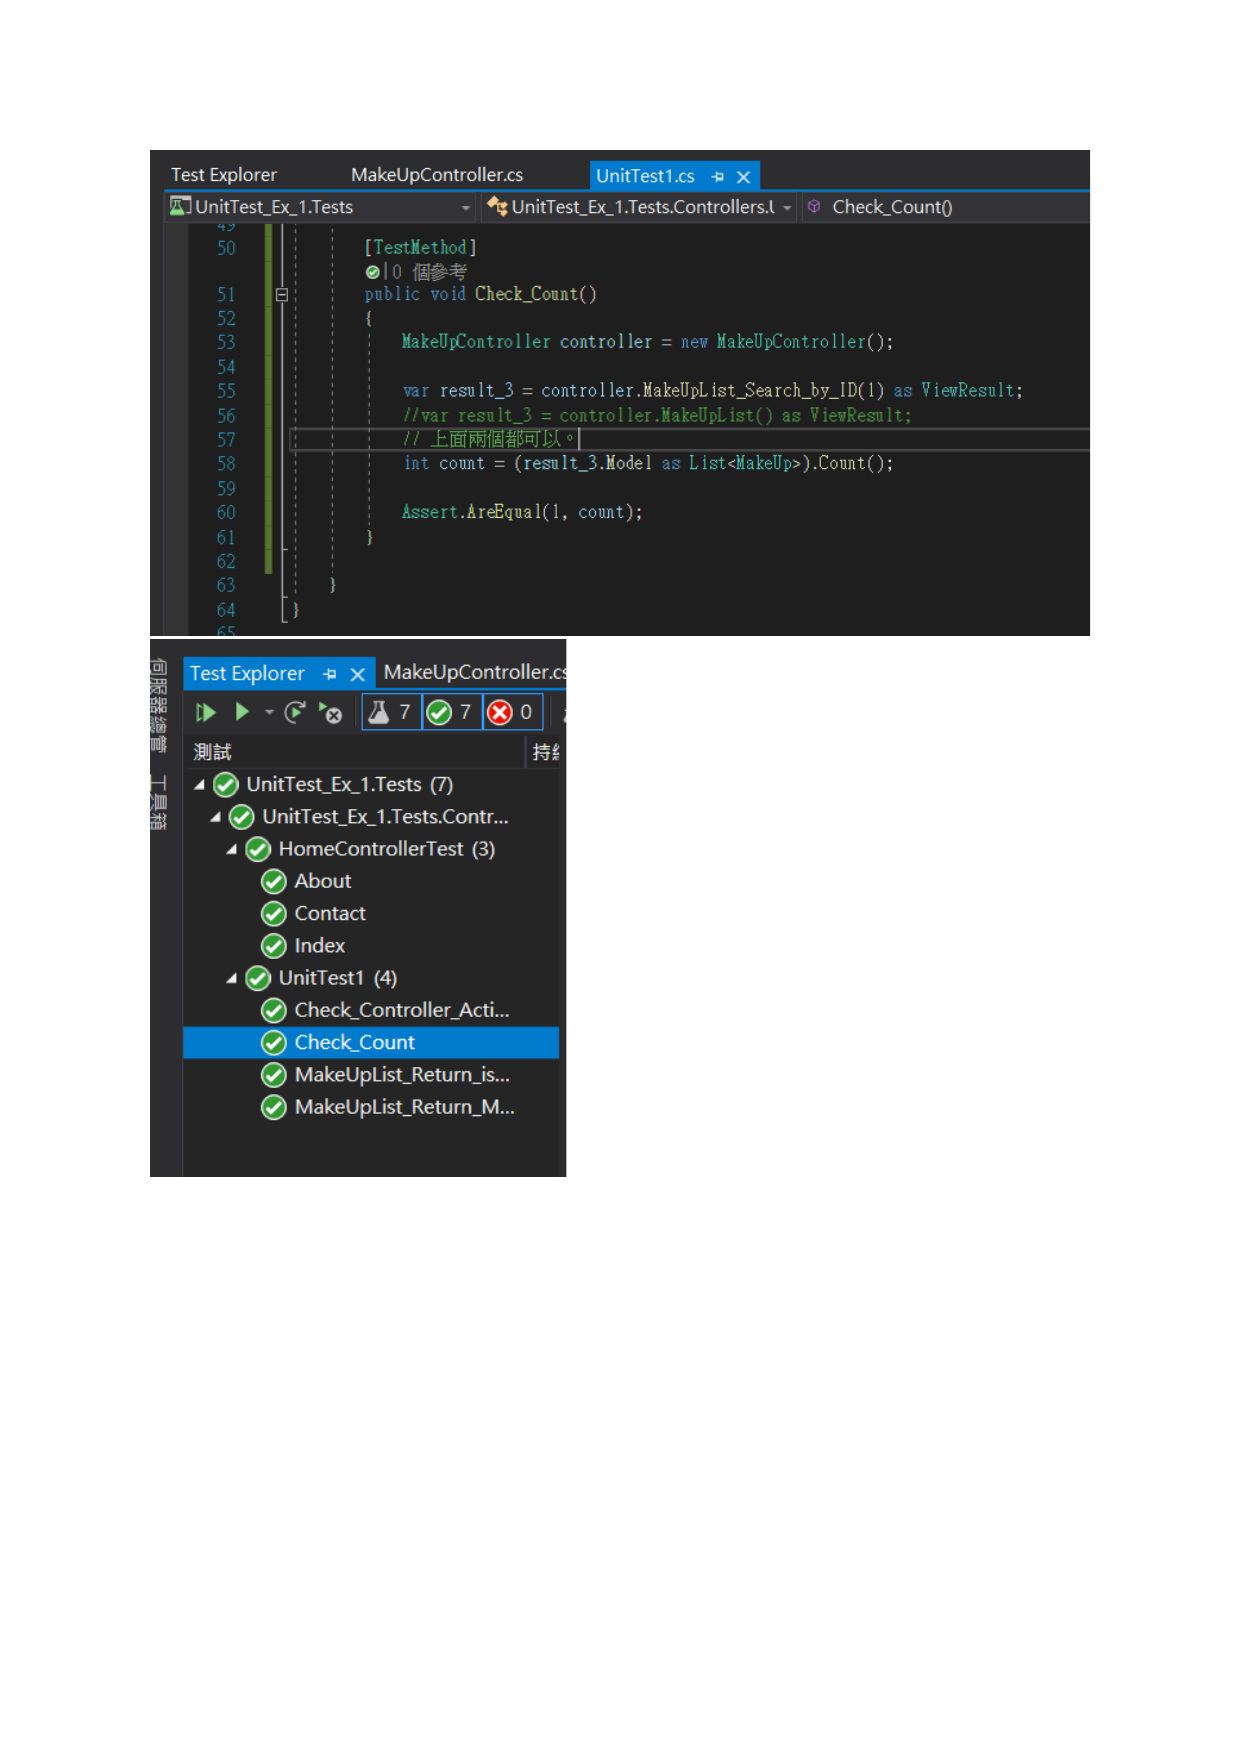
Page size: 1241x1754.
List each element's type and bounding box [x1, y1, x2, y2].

picture [150, 639, 567, 1177]
picture [150, 150, 1091, 636]
